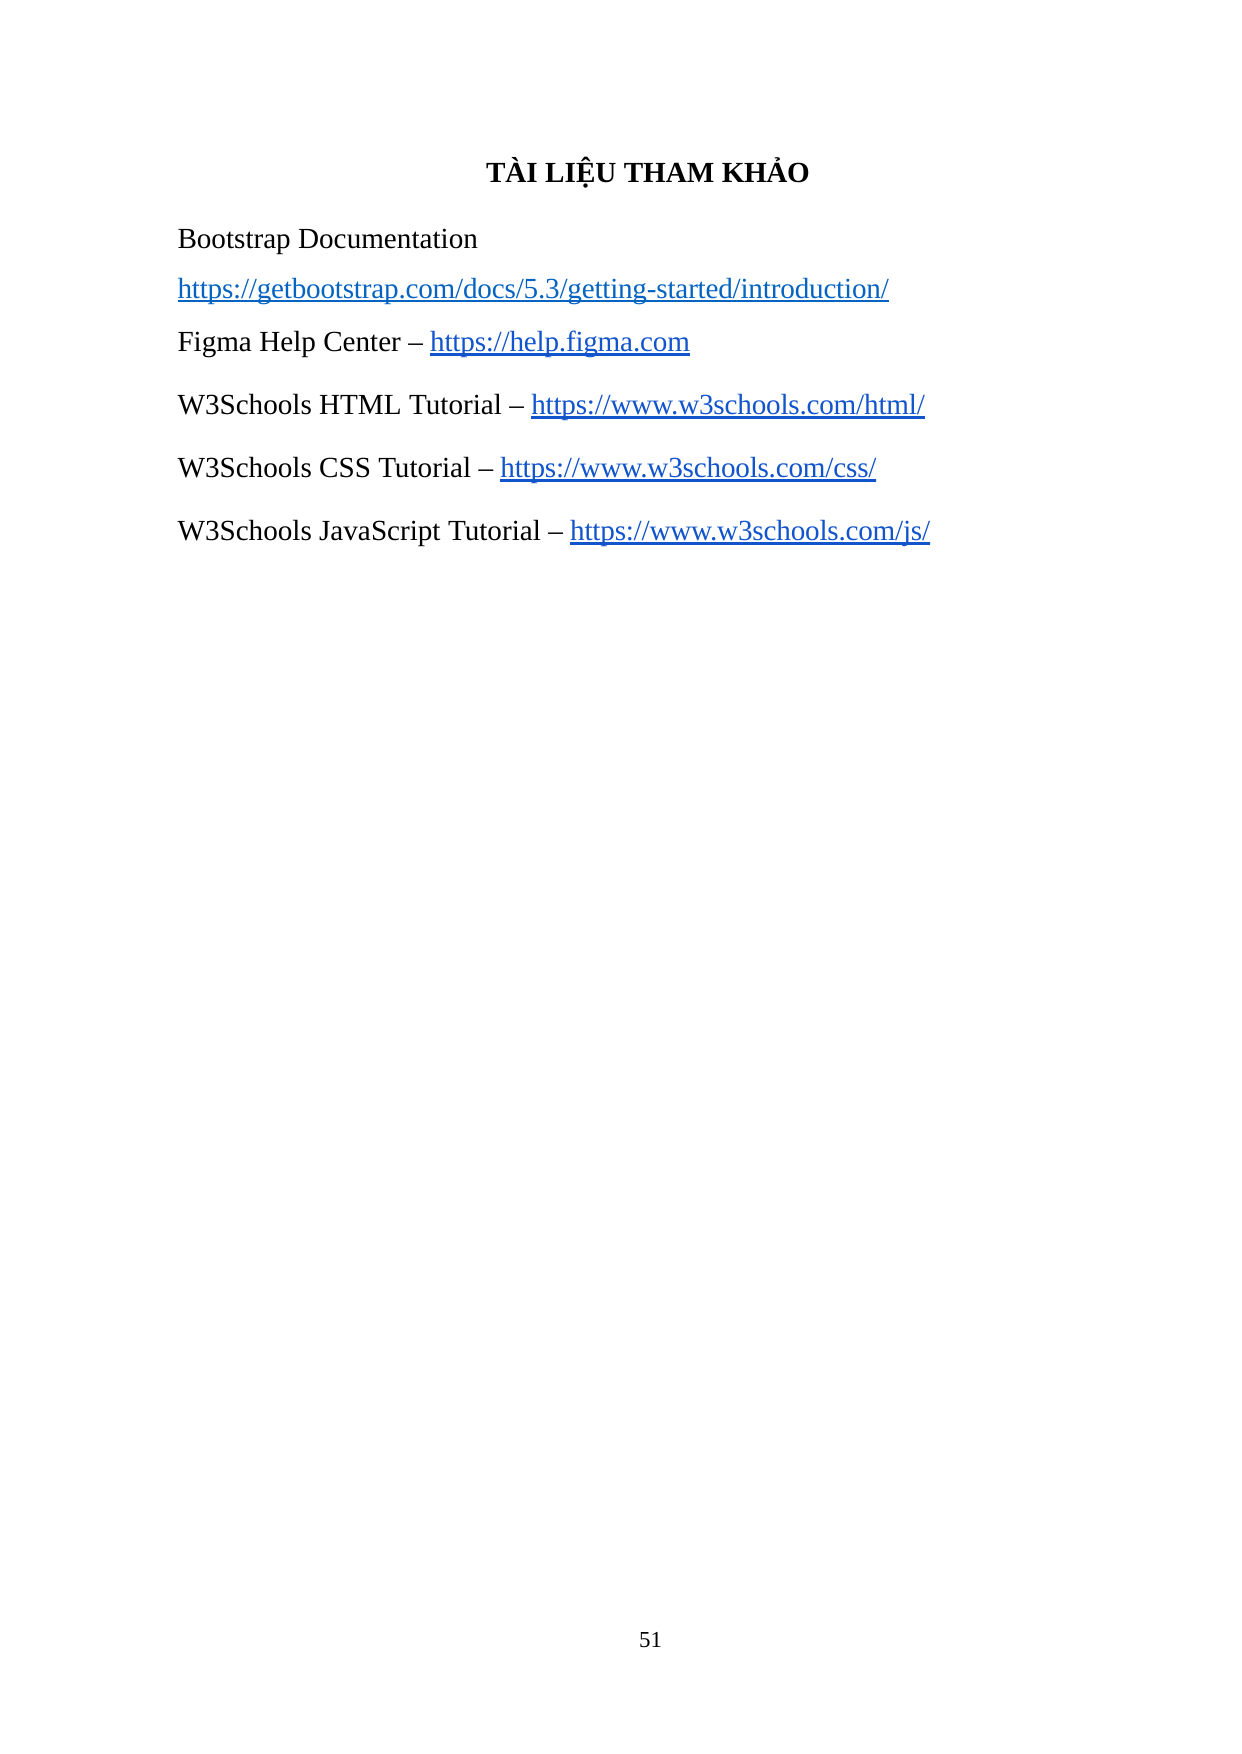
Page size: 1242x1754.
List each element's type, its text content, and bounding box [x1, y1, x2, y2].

list W3Schools CSS Tutorial – https://www.w3schools.com/css/ [177, 450, 1118, 483]
list Bootstrap Documentation [177, 221, 1118, 254]
text https://getbootstrap.com/docs/5.3/getting-started/introduction/ [177, 271, 1123, 305]
list W3Schools JavaScript Tutorial – https://www.w3schools.com/js/ [177, 513, 1118, 546]
subtitle TÀI LIỆU THAM KHẢO [177, 156, 1118, 189]
list Figma Help Center – https://help.figma.com [177, 324, 1118, 358]
list W3Schools HTML Tutorial – https://www.w3schools.com/html/ [177, 387, 1118, 421]
